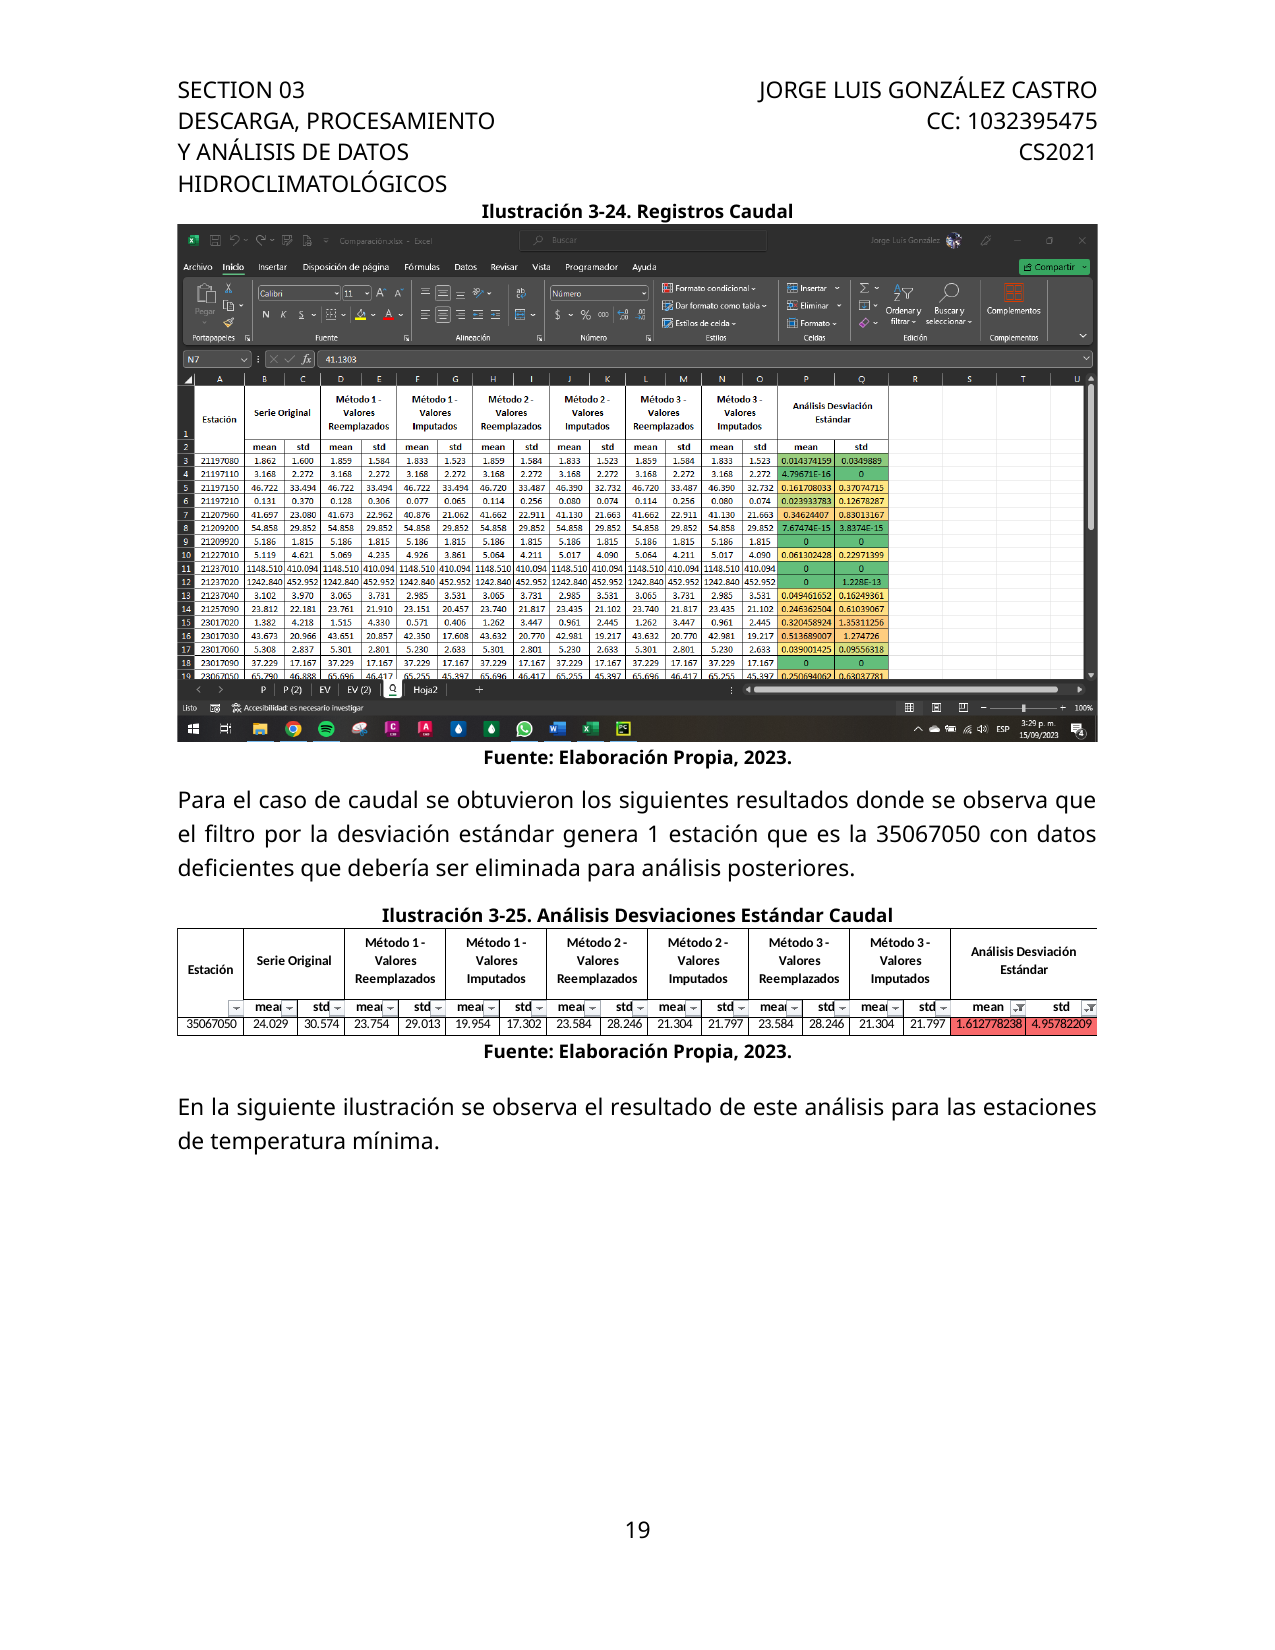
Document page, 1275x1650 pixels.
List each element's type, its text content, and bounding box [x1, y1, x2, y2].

text En la siguiente ilustración se observa el resultado de este análisis para las estaciones de temperatura mínima. [177, 1091, 1098, 1156]
text Para el caso de caudal se obtuvieron los siguientes resultados donde se observa que el filtro por la desviación estándar genera 1 estación que es la 35067050 con datos deficientes que debería ser eliminada para análisis posteriores. [177, 784, 1098, 883]
picture [177, 224, 1098, 742]
text Fuente: Elaboración Propia, 2023. [177, 1038, 1098, 1064]
text Fuente: Elaboración Propia, 2023. [177, 744, 1098, 770]
